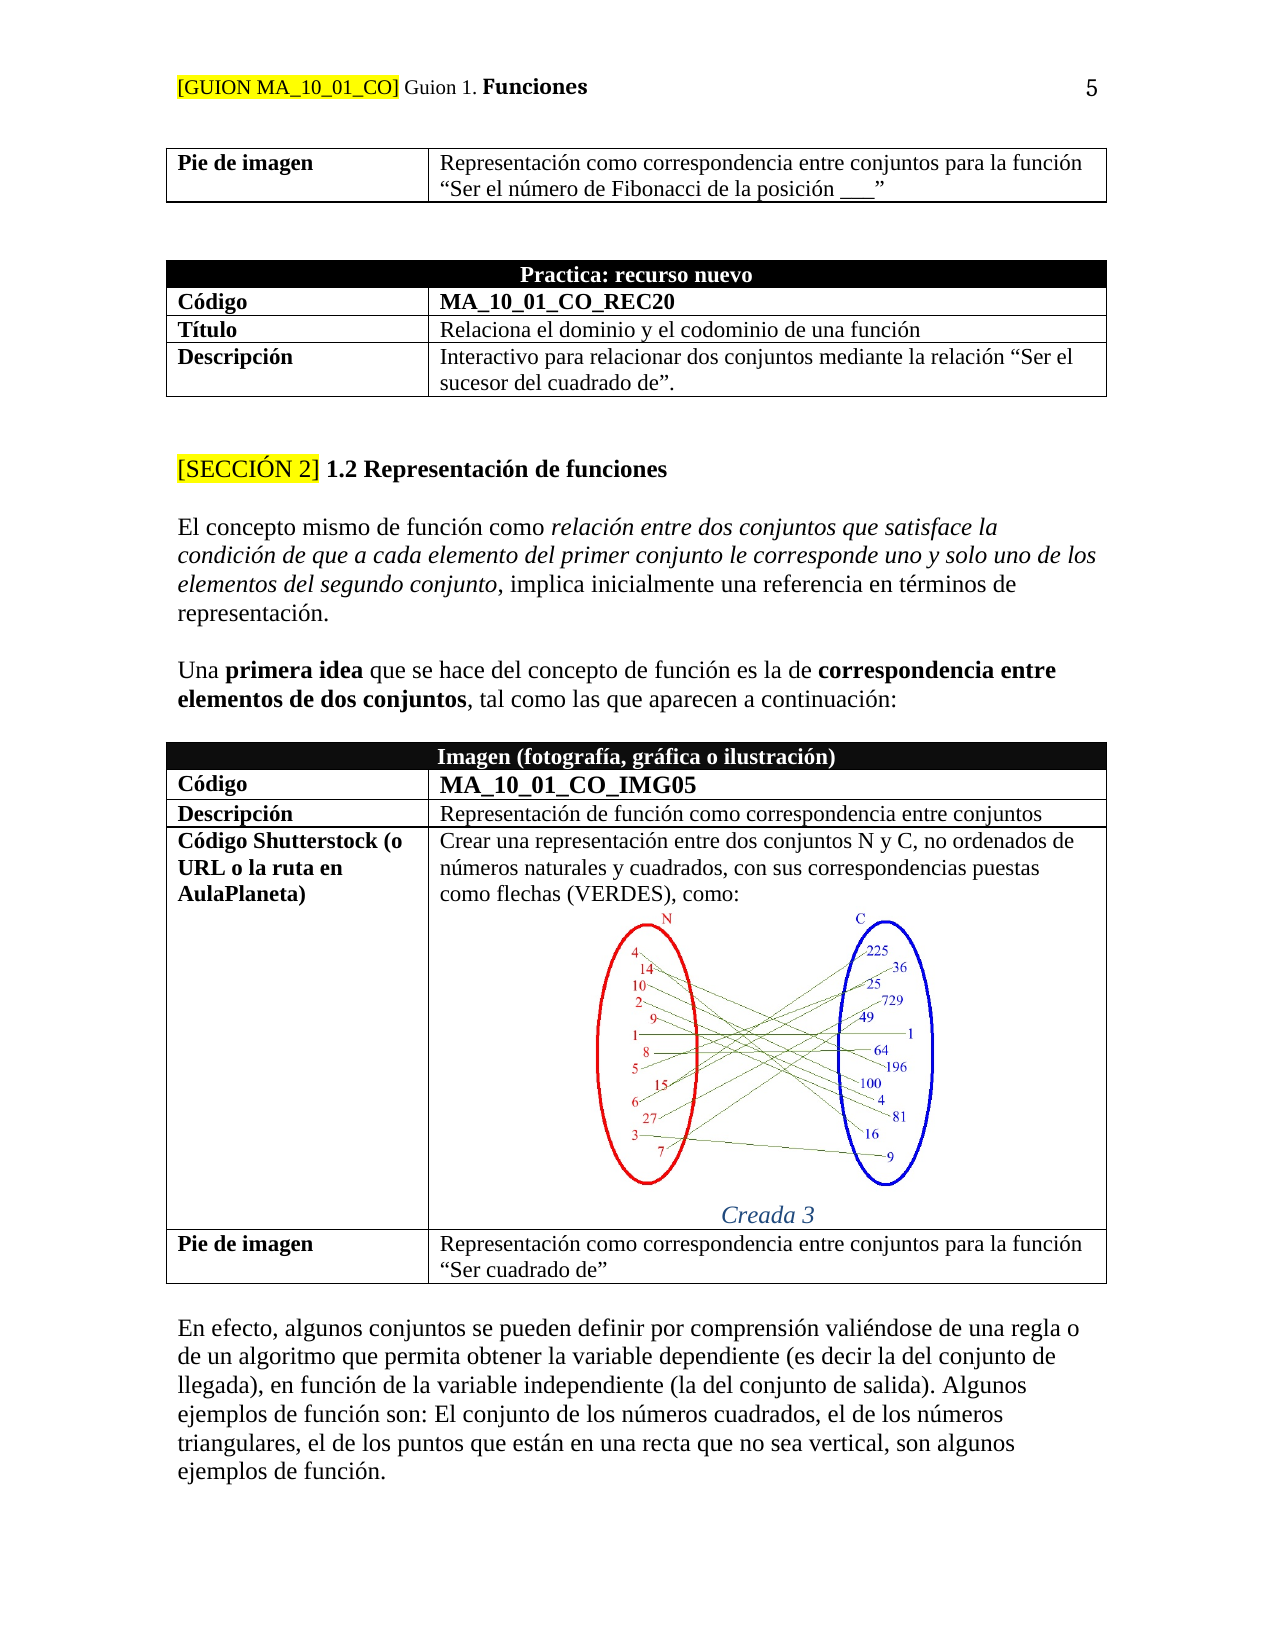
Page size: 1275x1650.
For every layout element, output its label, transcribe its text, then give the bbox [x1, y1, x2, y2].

table_cell Representación de función como correspondencia entre conjuntos [429, 800, 1106, 826]
table_cell Crear una representación entre dos conjuntos N y C, no ordenados de números naturales y cuadrados, con sus correspondencias puestas como flechas (VERDES), como: Creada 3 [429, 828, 1106, 1229]
text El concepto mismo de función como relación entre dos conjuntos que satisface la condición de que a cada elemento del primer conjunto le corresponde uno y solo uno de los elementos del segundo conjunto, implica inicialmente una referencia en términos de representación. [177, 512, 1098, 627]
picture [571, 906, 964, 1201]
table_cell Descripción [167, 343, 428, 396]
text En efecto, algunos conjuntos se pueden definir por comprensión valiéndose de una regla o de un algoritmo que permita obtener la variable dependiente (es decir la del conjunto de llegada), en función de la variable independiente (la del conjunto de salida). Algunos ejemplos de función son: El conjunto de los números cuadrados, el de los números triangulares, el de los puntos que están en una recta que no sea vertical, son algunos ejemplos de función. [177, 1313, 1098, 1485]
text [SECCIÓN 2] 1.2 Representación de funciones [319, 454, 1098, 483]
table_cell Pie de imagen [167, 149, 428, 201]
table_cell MA_10_01_CO_REC20 [429, 288, 1106, 315]
table_cell Interactivo para relacionar dos conjuntos mediante la relación “Ser el sucesor del cuadrado de”. [429, 343, 1106, 396]
table_cell Título [167, 316, 428, 342]
table_cell Código Shutterstock (o URL o la ruta en AulaPlaneta) [167, 828, 428, 1229]
table_cell Código [167, 770, 428, 799]
table_cell Descripción [167, 800, 428, 826]
table_cell Relaciona el dominio y el codominio de una función [429, 316, 1106, 342]
table_cell Código [167, 288, 428, 315]
table_header Imagen (fotografía, gráfica o ilustración) [167, 743, 1106, 769]
table_cell Pie de imagen [167, 1230, 428, 1283]
table_header Practica: recurso nuevo [167, 261, 1106, 287]
table_cell Representación como correspondencia entre conjuntos para la función “Ser cuadrado de” [429, 1230, 1106, 1283]
table_cell MA_10_01_CO_IMG05 [429, 770, 1106, 799]
text Una primera idea que se hace del concepto de función es la de correspondencia entre elementos de dos conjuntos, tal como las que aparecen a continuación: [177, 656, 1098, 713]
table_cell Representación como correspondencia entre conjuntos para la función “Ser el número de Fibonacci de la posición ___” [429, 149, 1106, 201]
